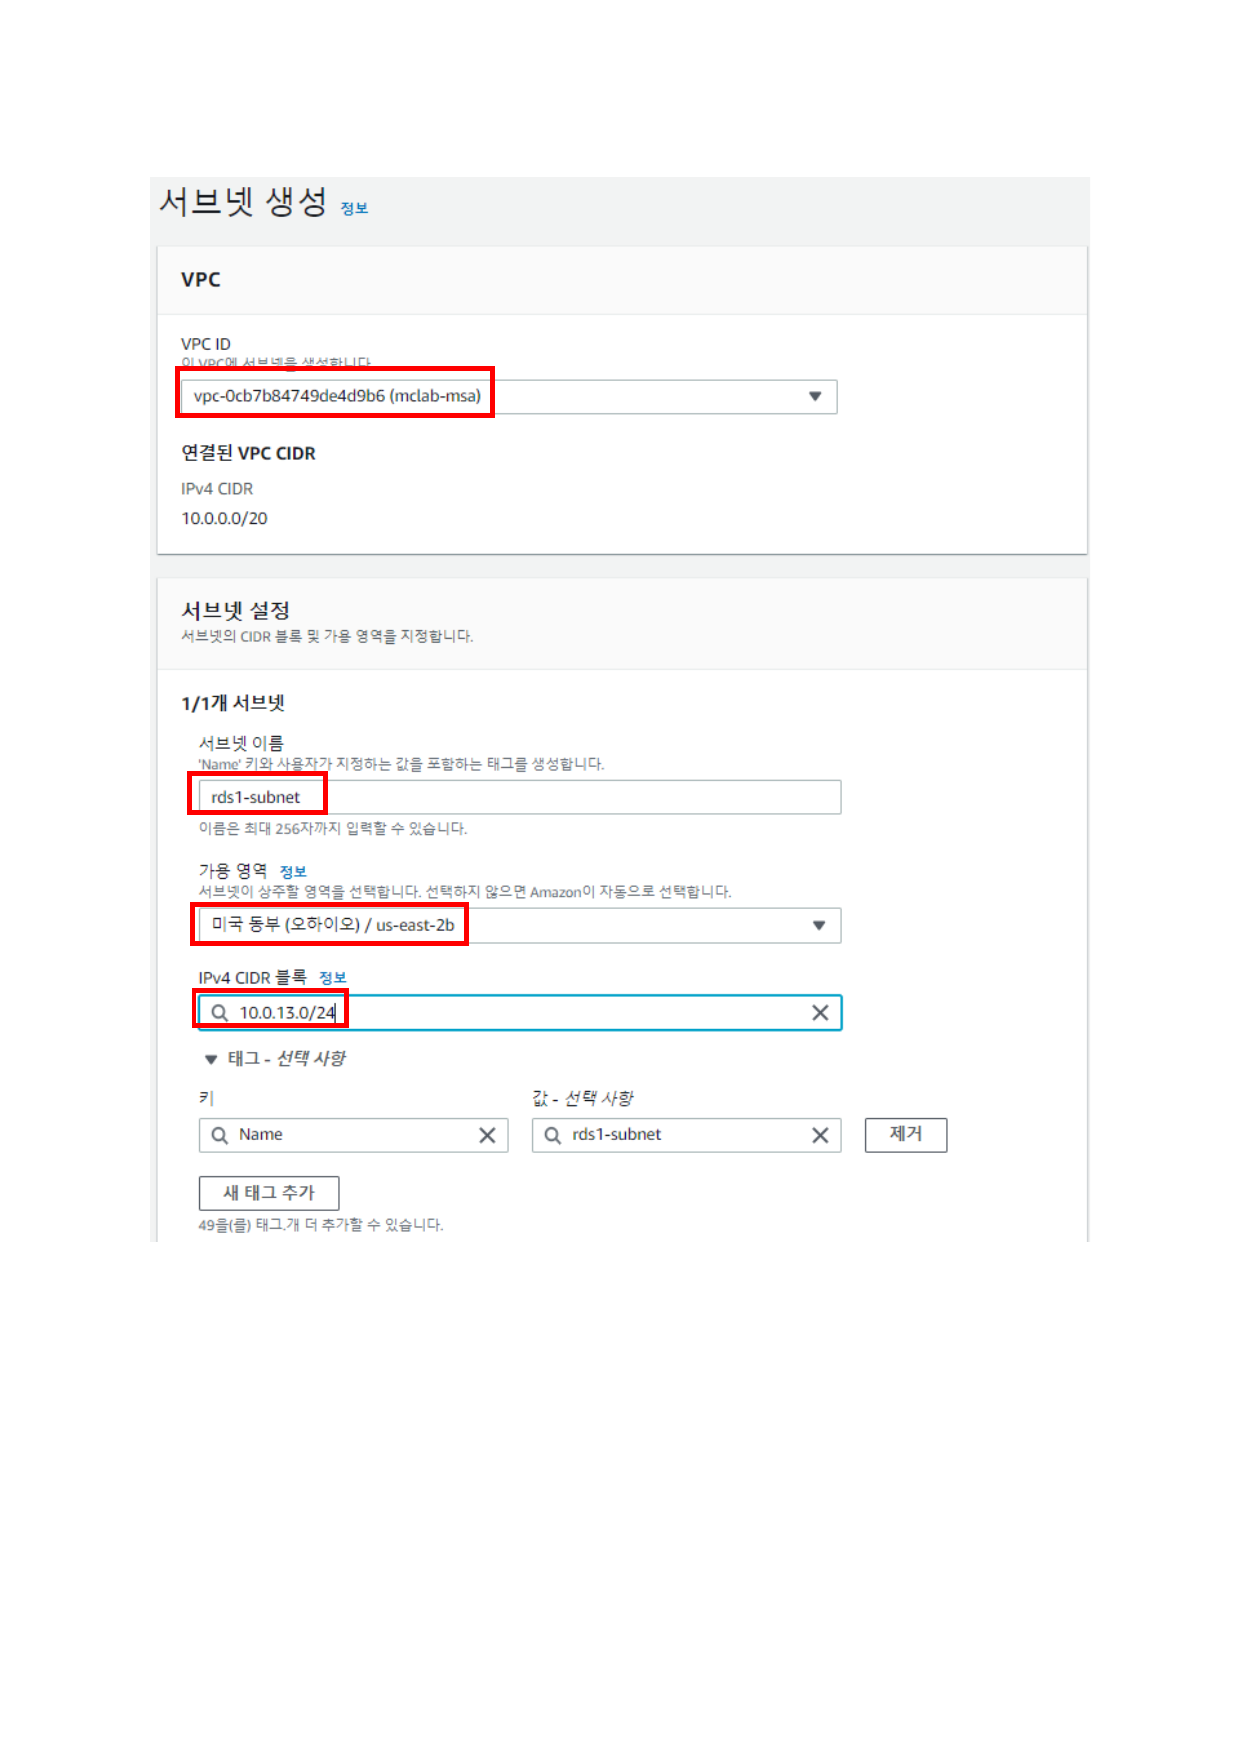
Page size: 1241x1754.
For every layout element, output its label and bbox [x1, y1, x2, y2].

picture [150, 177, 1091, 1242]
